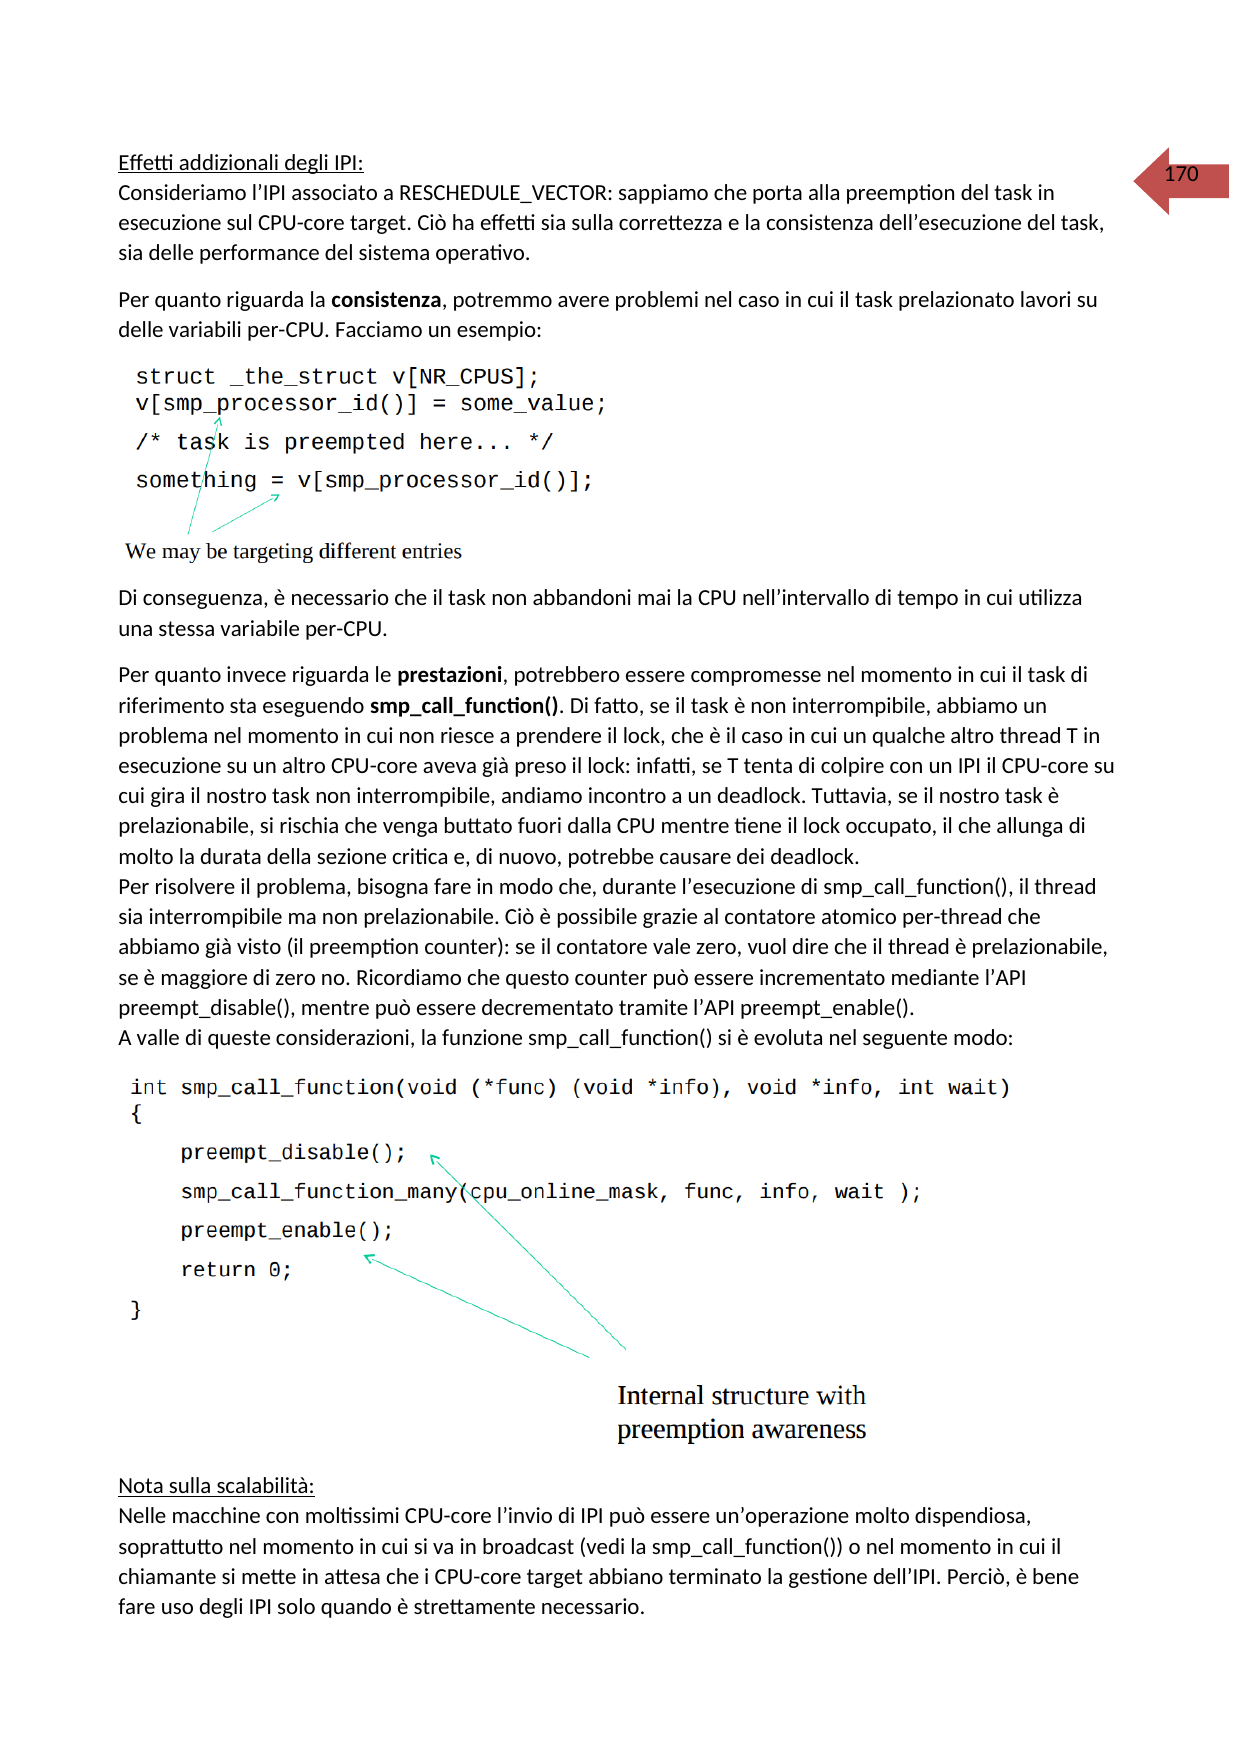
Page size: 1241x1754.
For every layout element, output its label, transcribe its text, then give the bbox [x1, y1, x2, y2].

text Effetti addizionali degli IPI: Consideriamo l’IPI associato a RESCHEDULE_VECTOR: sappiamo che porta alla preemption del task in esecuzione sul CPU-core target. Ciò ha effetti sia sulla correttezza e la consistenza dell’esecuzione del task, sia delle performance del sistema operativo. [118, 148, 1122, 266]
text Di conseguenza, è necessario che il task non abbandoni mai la CPU nell’intervallo di tempo in cui utilizza una stessa variabile per-CPU. [118, 583, 1122, 642]
picture [118, 362, 612, 565]
text Nota sulla scalabilità: Nelle macchine con moltissimi CPU-core l’invio di IPI può essere un’operazione molto dispendiosa, soprattutto nel momento in cui si va in broadcast (vedi la smp_call_function()) o nel momento in cui il chiamante si mette in attesa che i CPU-core target abbiano terminato la gestione dell’IPI. Perciò, è bene fare uso degli IPI solo quando è strettamente necessario. [118, 1471, 1122, 1620]
picture [118, 1070, 1015, 1453]
text Per quanto invece riguarda le prestazioni, potrebbero essere compromesse nel momento in cui il task di riferimento sta eseguendo smp_call_function(). Di fatto, se il task è non interrompibile, abbiamo un problema nel momento in cui non riesce a prendere il lock, che è il caso in cui un qualche altro thread T in esecuzione su un altro CPU-core aveva già preso il lock: infatti, se T tenta di colpire con un IPI il CPU-core su cui gira il nostro task non interrompibile, andiamo incontro a un deadlock. Tuttavia, se il nostro task è prelazionabile, si rischia che venga buttato fuori dalla CPU mentre tiene il lock occupato, il che allunga di molto la durata della sezione critica e, di nuovo, potrebbe causare dei deadlock. Per risolvere il problema, bisogna fare in modo che, durante l’esecuzione di smp_call_function(), il thread sia interrompibile ma non prelazionabile. Ciò è possibile grazie al contatore atomico per-thread che abbiamo già visto (il preemption counter): se il contatore vale zero, vuol dire che il thread è prelazionabile, se è maggiore di zero no. Ricordiamo che questo counter può essere incrementato mediante l’API preempt_disable(), mentre può essere decrementato tramite l’API preempt_enable(). A valle di queste considerazioni, la funzione smp_call_function() si è evoluta nel seguente modo: [118, 661, 1122, 1051]
text Per quanto riguarda la consistenza, potremmo avere problemi nel caso in cui il task prelazionato lavori su delle variabili per-CPU. Facciamo un esempio: [118, 285, 1122, 343]
